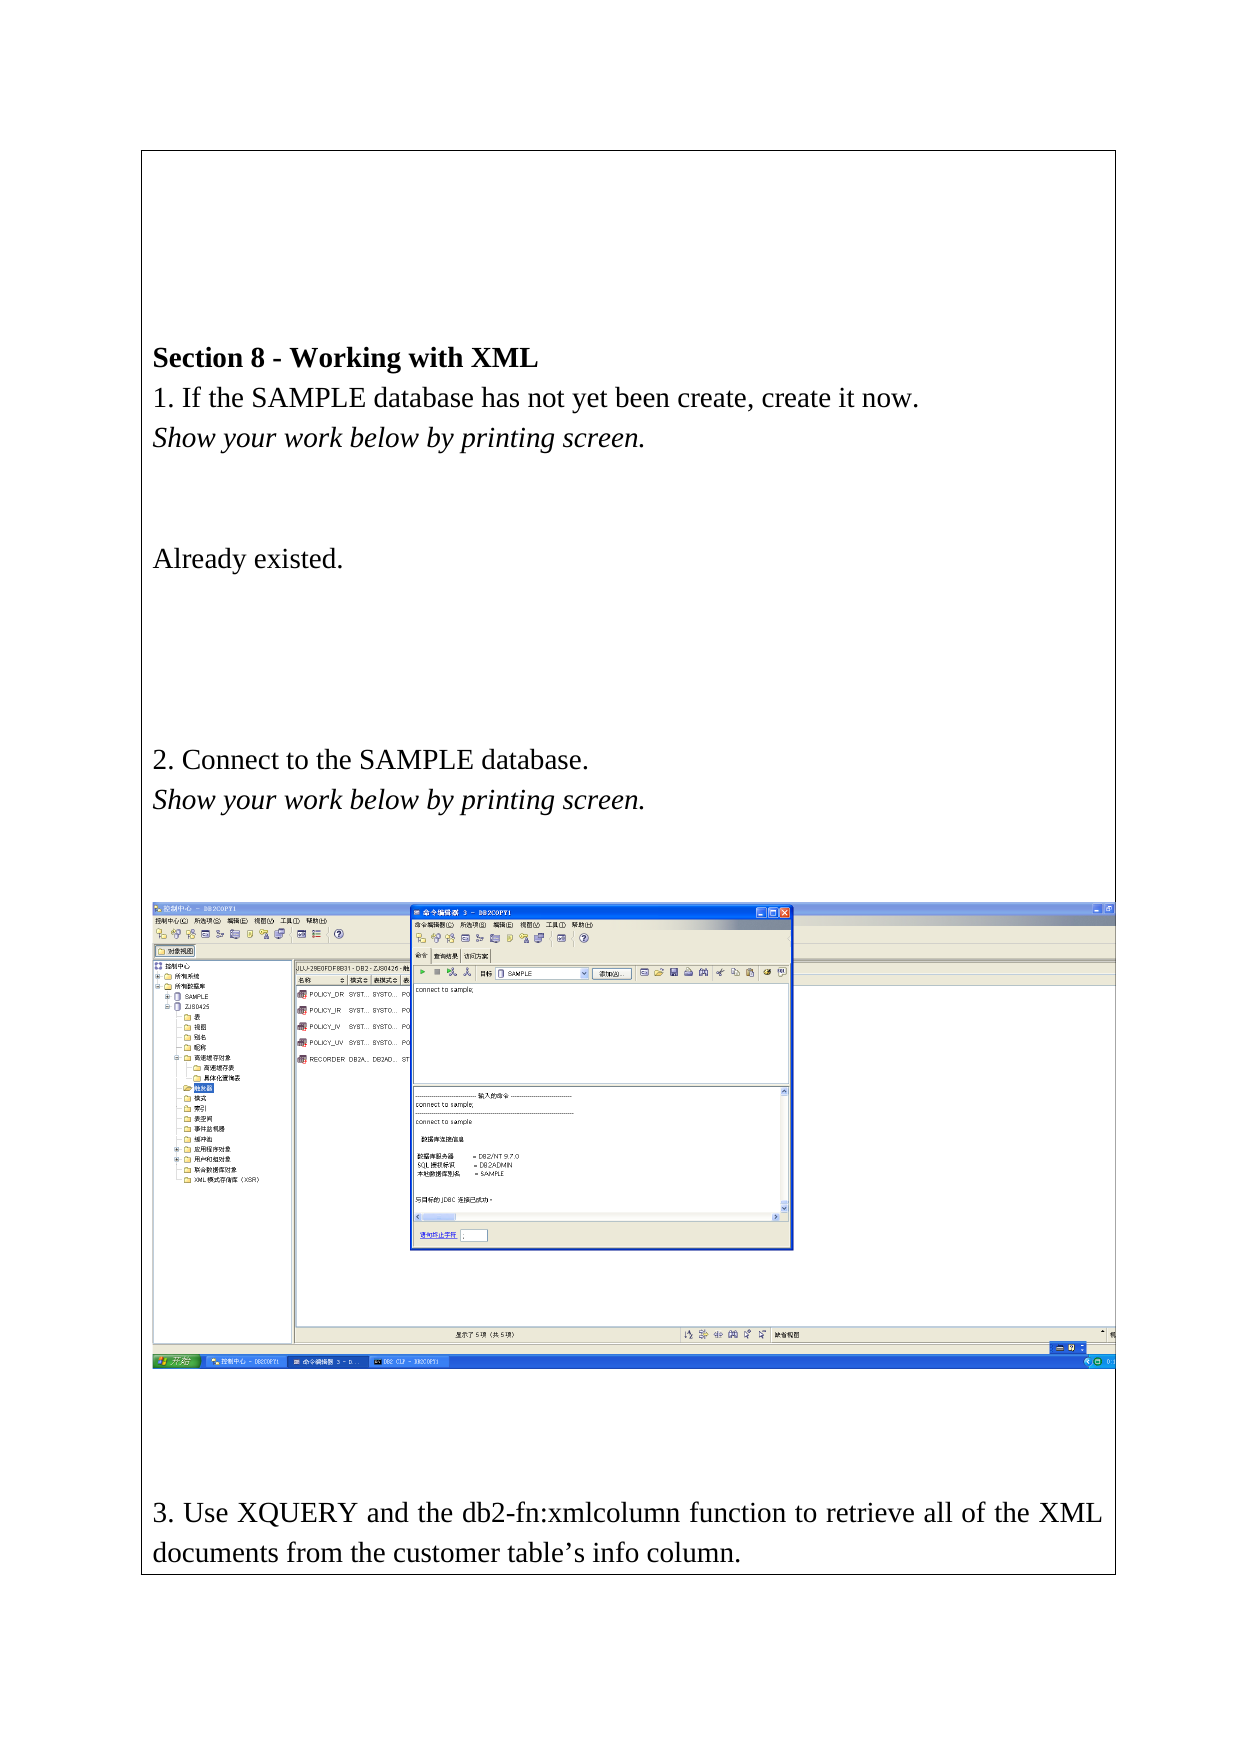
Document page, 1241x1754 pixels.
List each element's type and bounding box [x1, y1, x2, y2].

table_cell [142, 151, 1115, 1574]
picture [152, 902, 1116, 1369]
